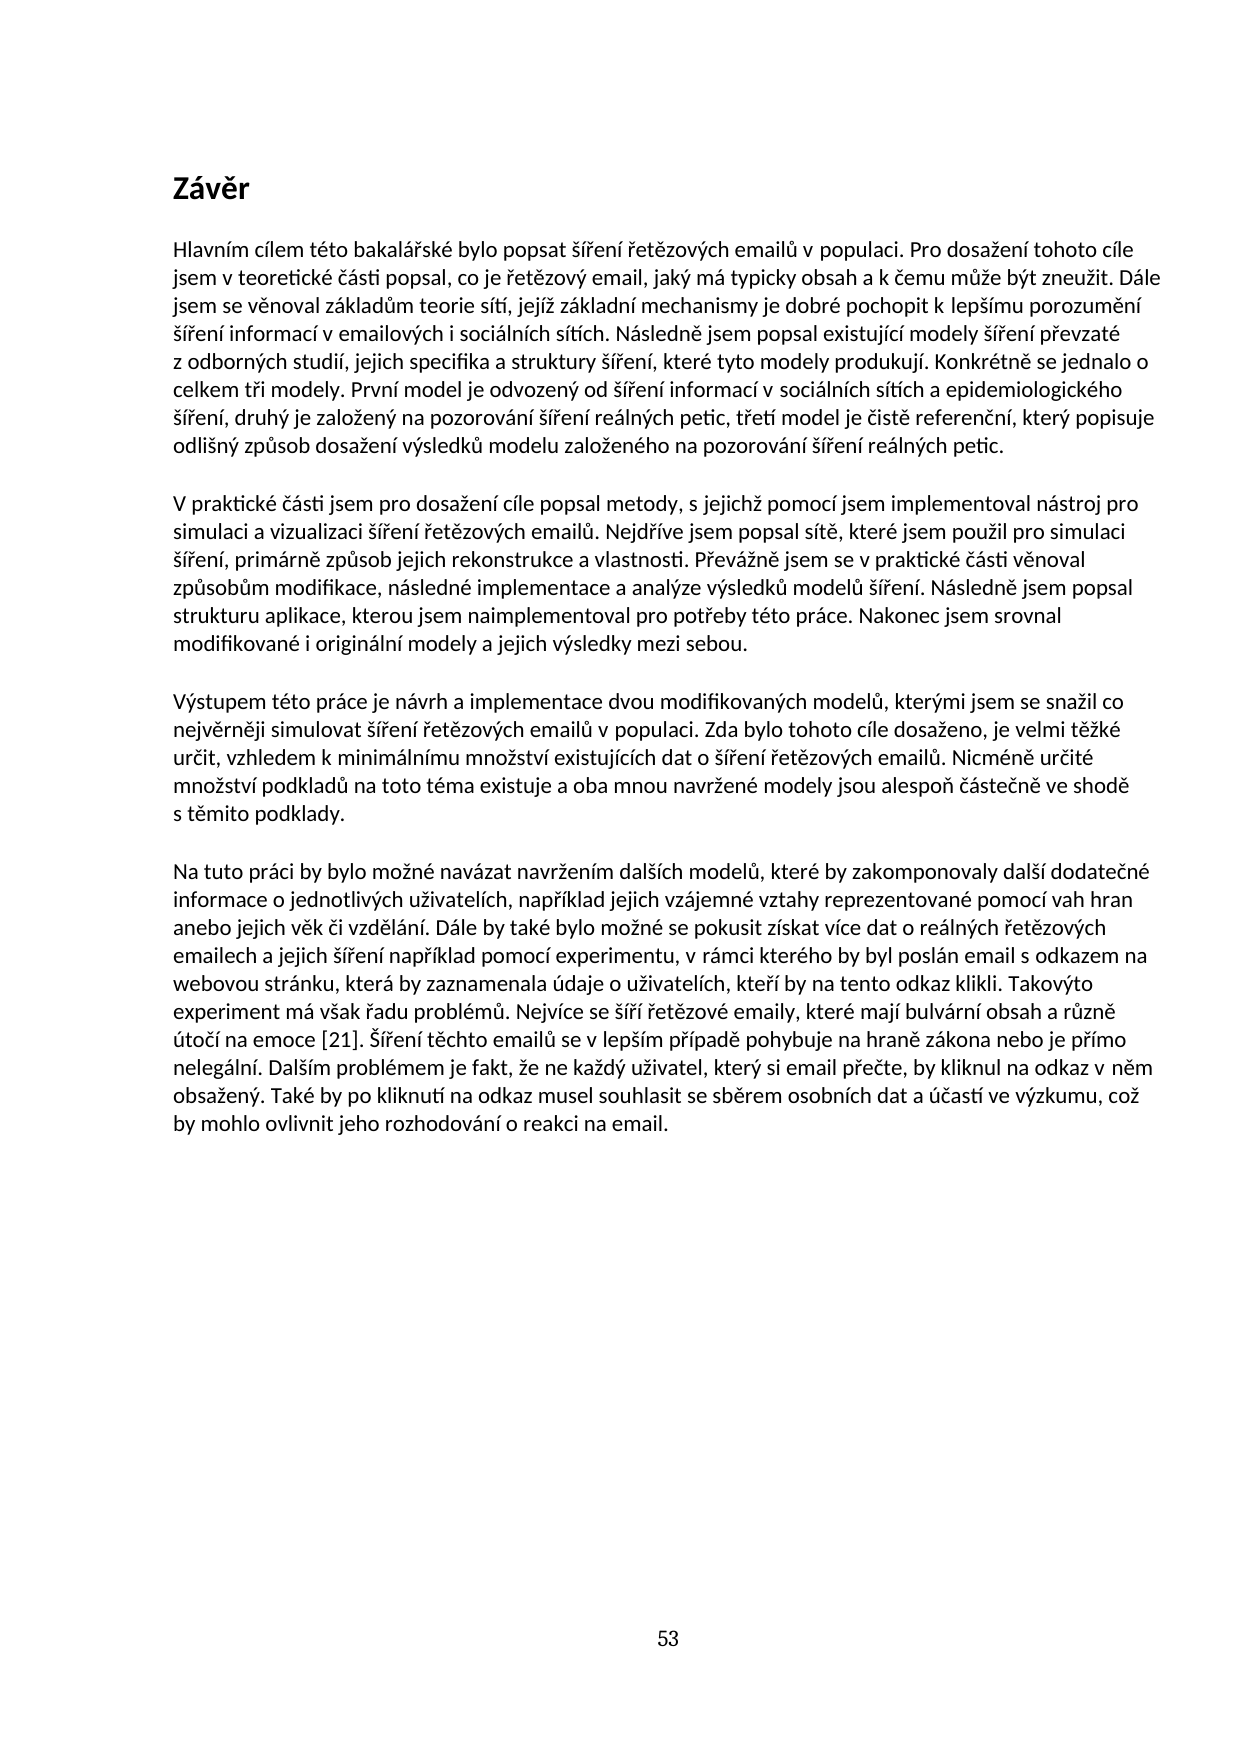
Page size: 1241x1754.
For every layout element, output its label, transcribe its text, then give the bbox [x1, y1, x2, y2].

text Hlavním cílem této bakalářské bylo popsat šíření řetězových emailů v populaci. Pro dosažení tohoto cíle jsem v teoretické části popsal, co je řetězový email, jaký má typicky obsah a k čemu může být zneužit. Dále jsem se věnoval základům teorie sítí, jejíž základní mechanismy je dobré pochopit k lepšímu porozumění šíření informací v emailových i sociálních sítích. Následně jsem popsal existující modely šíření převzaté z odborných studií, jejich specifika a struktury šíření, které tyto modely produkují. Konkrétně se jednalo o celkem tři modely. První model je odvozený od šíření informací v sociálních sítích a epidemiologického šíření, druhý je založený na pozorování šíření reálných petic, třetí model je čistě referenční, který popisuje odlišný způsob dosažení výsledků modelu založeného na pozorování šíření reálných petic. [173, 235, 1163, 459]
text V praktické části jsem pro dosažení cíle popsal metody, s jejichž pomocí jsem implementoval nástroj pro simulaci a vizualizaci šíření řetězových emailů. Nejdříve jsem popsal sítě, které jsem použil pro simulaci šíření, primárně způsob jejich rekonstrukce a vlastnosti. Převážně jsem se v praktické části věnoval způsobům modifikace, následné implementace a analýze výsledků modelů šíření. Následně jsem popsal strukturu aplikace, kterou jsem naimplementoval pro potřeby této práce. Nakonec jsem srovnal modifikované i originální modely a jejich výsledky mezi sebou. [173, 489, 1163, 657]
text Výstupem této práce je návrh a implementace dvou modifikovaných modelů, kterými jsem se snažil co nejvěrněji simulovat šíření řetězových emailů v populaci. Zda bylo tohoto cíle dosaženo, je velmi těžké určit, vzhledem k minimálnímu množství existujících dat o šíření řetězových emailů. Nicméně určité množství podkladů na toto téma existuje a oba mnou navržené modely jsou alespoň částečně ve shodě s těmito podklady. [173, 687, 1163, 827]
text Na tuto práci by bylo možné navázat navržením dalších modelů, které by zakomponovaly další dodatečné informace o jednotlivých uživatelích, například jejich vzájemné vztahy reprezentované pomocí vah hran anebo jejich věk či vzdělání. Dále by také bylo možné se pokusit získat více dat o reálných řetězových emailech a jejich šíření například pomocí experimentu, v rámci kterého by byl poslán email s odkazem na webovou stránku, která by zaznamenala údaje o uživatelích, kteří by na tento odkaz klikli. Takovýto experiment má však řadu problémů. Nejvíce se šíří řetězové emaily, které mají bulvární obsah a různě útočí na emoce [21]. Šíření těchto emailů se v lepším případě pohybuje na hraně zákona nebo je přímo nelegální. Dalším problémem je fakt, že ne každý uživatel, který si email přečte, by kliknul na odkaz v něm obsažený. Také by po kliknutí na odkaz musel souhlasit se sběrem osobních dat a účastí ve výzkumu, což by mohlo ovlivnit jeho rozhodování o reakci na email. [173, 857, 1163, 1137]
subtitle Závěr [173, 167, 1163, 207]
